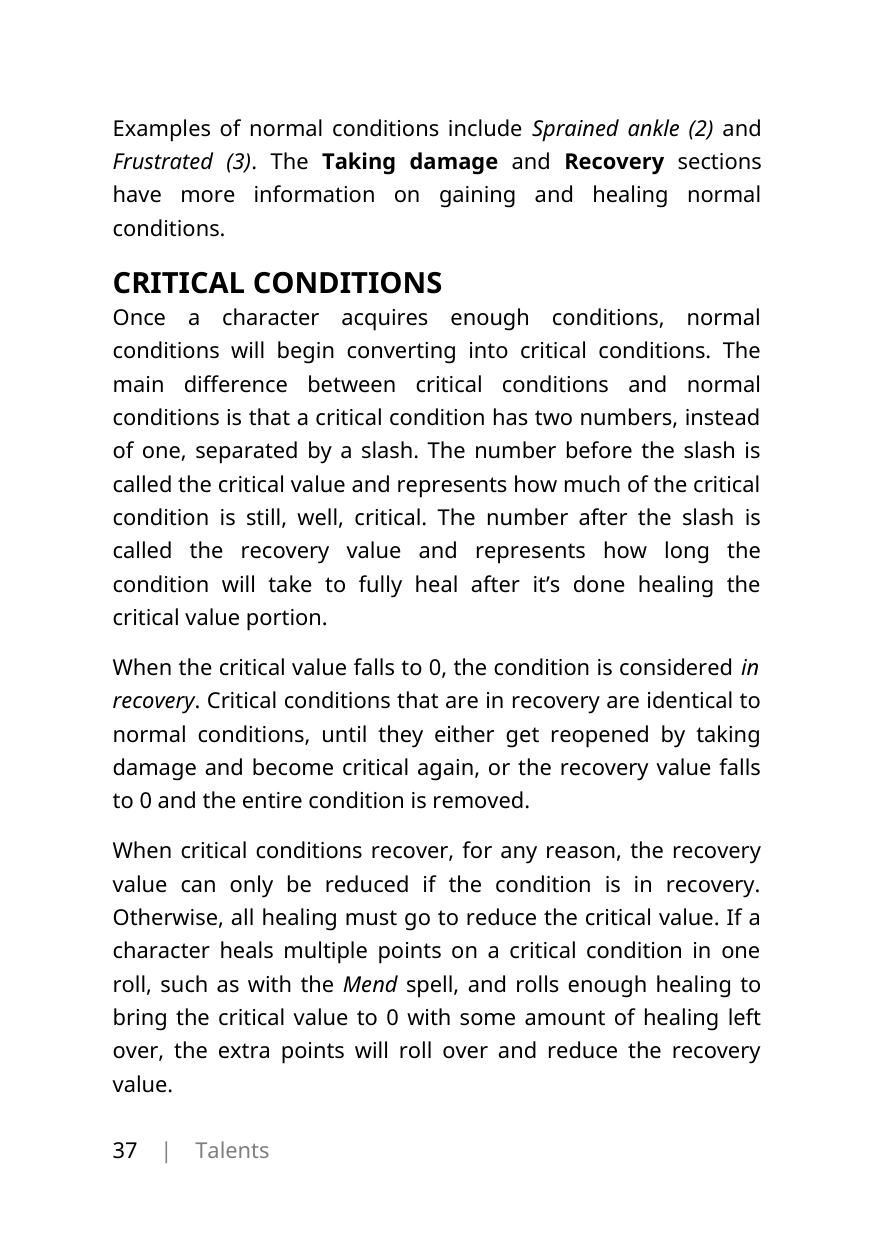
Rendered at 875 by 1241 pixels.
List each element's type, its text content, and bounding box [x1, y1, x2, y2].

subtitle Critical conditions [112, 262, 762, 302]
text When the critical value falls to 0, the condition is considered in recovery. Critical conditions that are in recovery are identical to normal conditions, until they either get reopened by taking damage and become critical again, or the recovery value falls to 0 and the entire condition is removed. [112, 652, 762, 815]
text Once a character acquires enough conditions, normal conditions will begin converting into critical conditions. The main difference between critical conditions and normal conditions is that a critical condition has two numbers, instead of one, separated by a slash. The number before the slash is called the critical value and represents how much of the critical condition is still, well, critical. The number after the slash is called the recovery value and represents how long the condition will take to fully heal after it’s done healing the critical value portion. [112, 302, 762, 632]
text When critical conditions recover, for any reason, the recovery value can only be reduced if the condition is in recovery. Otherwise, all healing must go to reduce the critical value. If a character heals multiple points on a critical condition in one roll, such as with the Mend spell, and rolls enough healing to bring the critical value to 0 with some amount of healing left over, the extra points will roll over and reduce the recovery value. [112, 836, 762, 1099]
text Examples of normal conditions include Sprained ankle (2) and Frustrated (3). The Taking damage and Recovery sections have more information on gaining and healing normal conditions. [112, 112, 762, 242]
